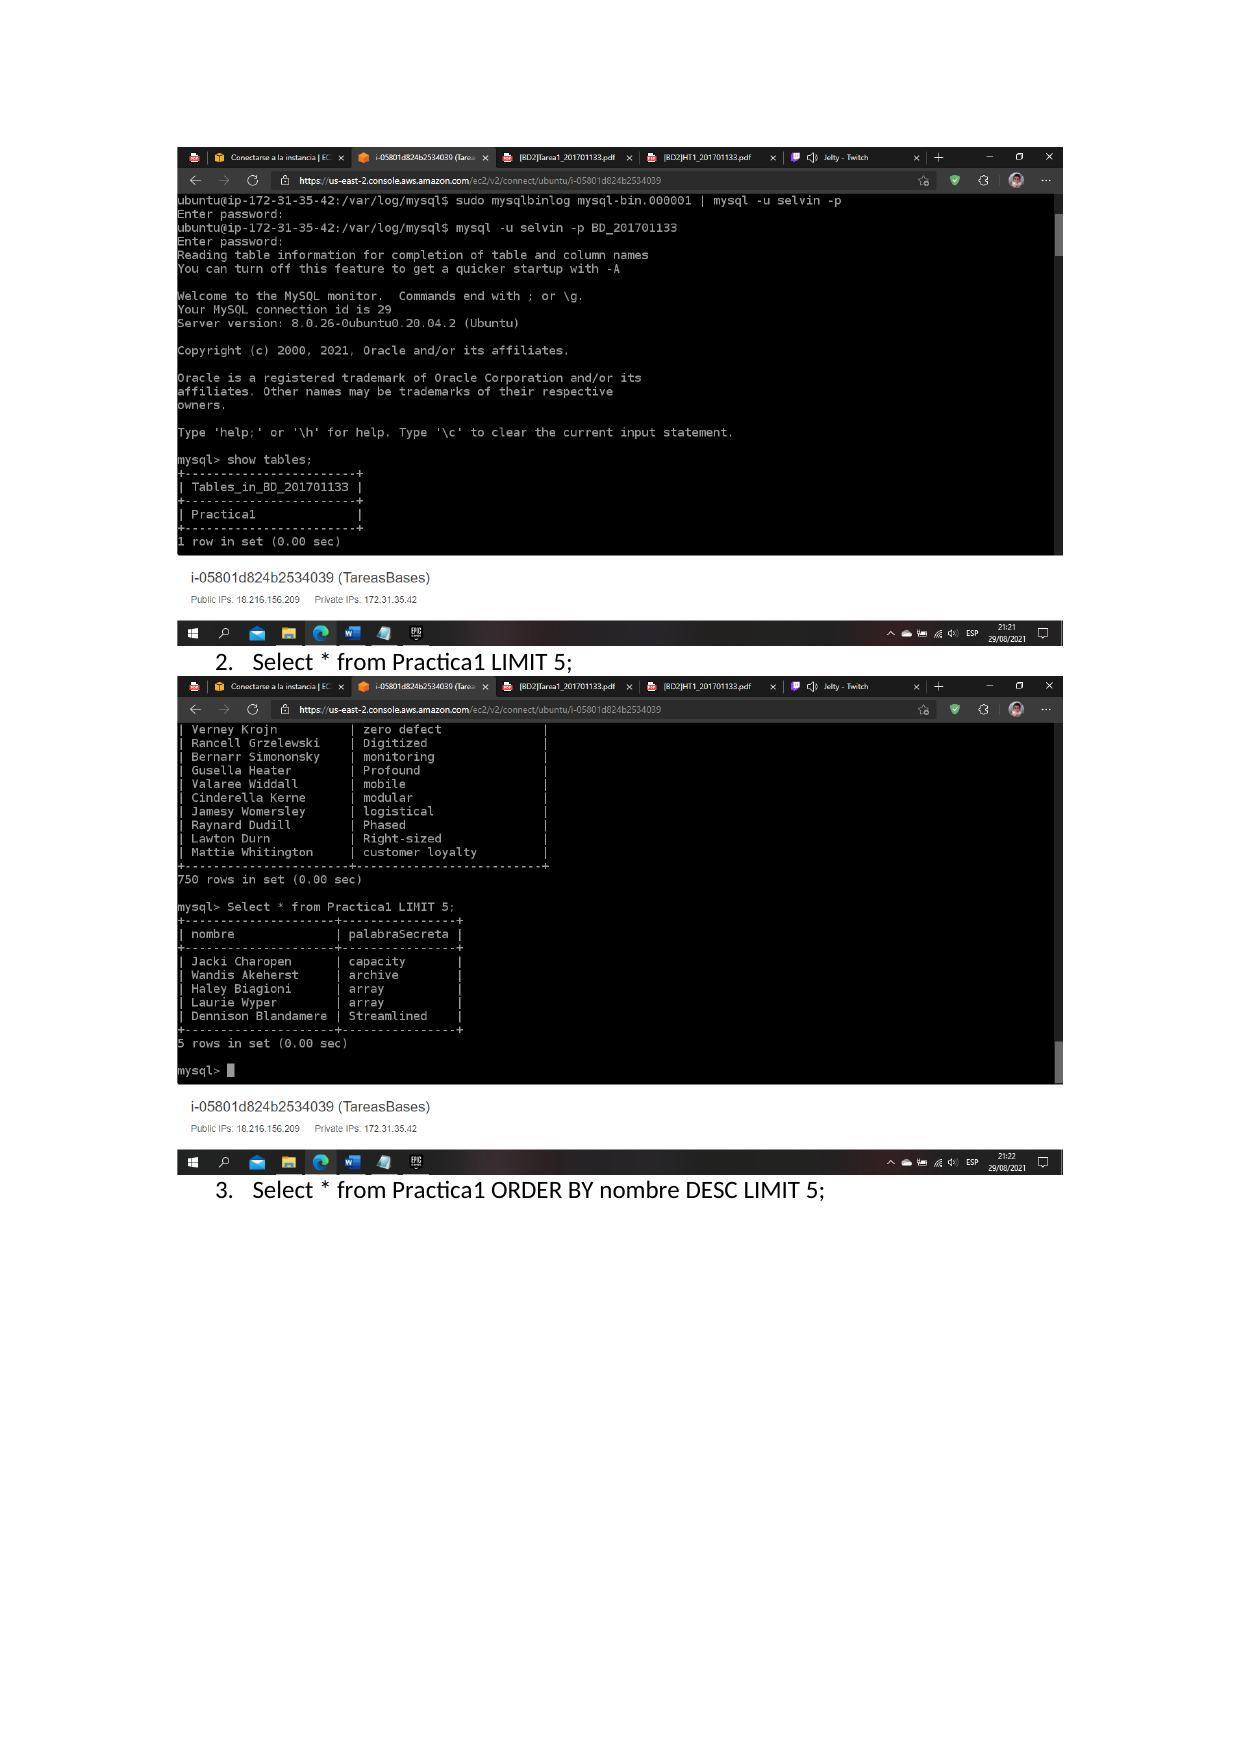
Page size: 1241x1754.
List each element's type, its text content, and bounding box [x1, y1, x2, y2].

picture [177, 676, 1063, 1175]
picture [177, 147, 1063, 646]
list Select * from Practica1 LIMIT 5; [215, 646, 1063, 676]
list Select * from Practica1 ORDER BY nombre DESC LIMIT 5; [215, 1175, 1063, 1205]
